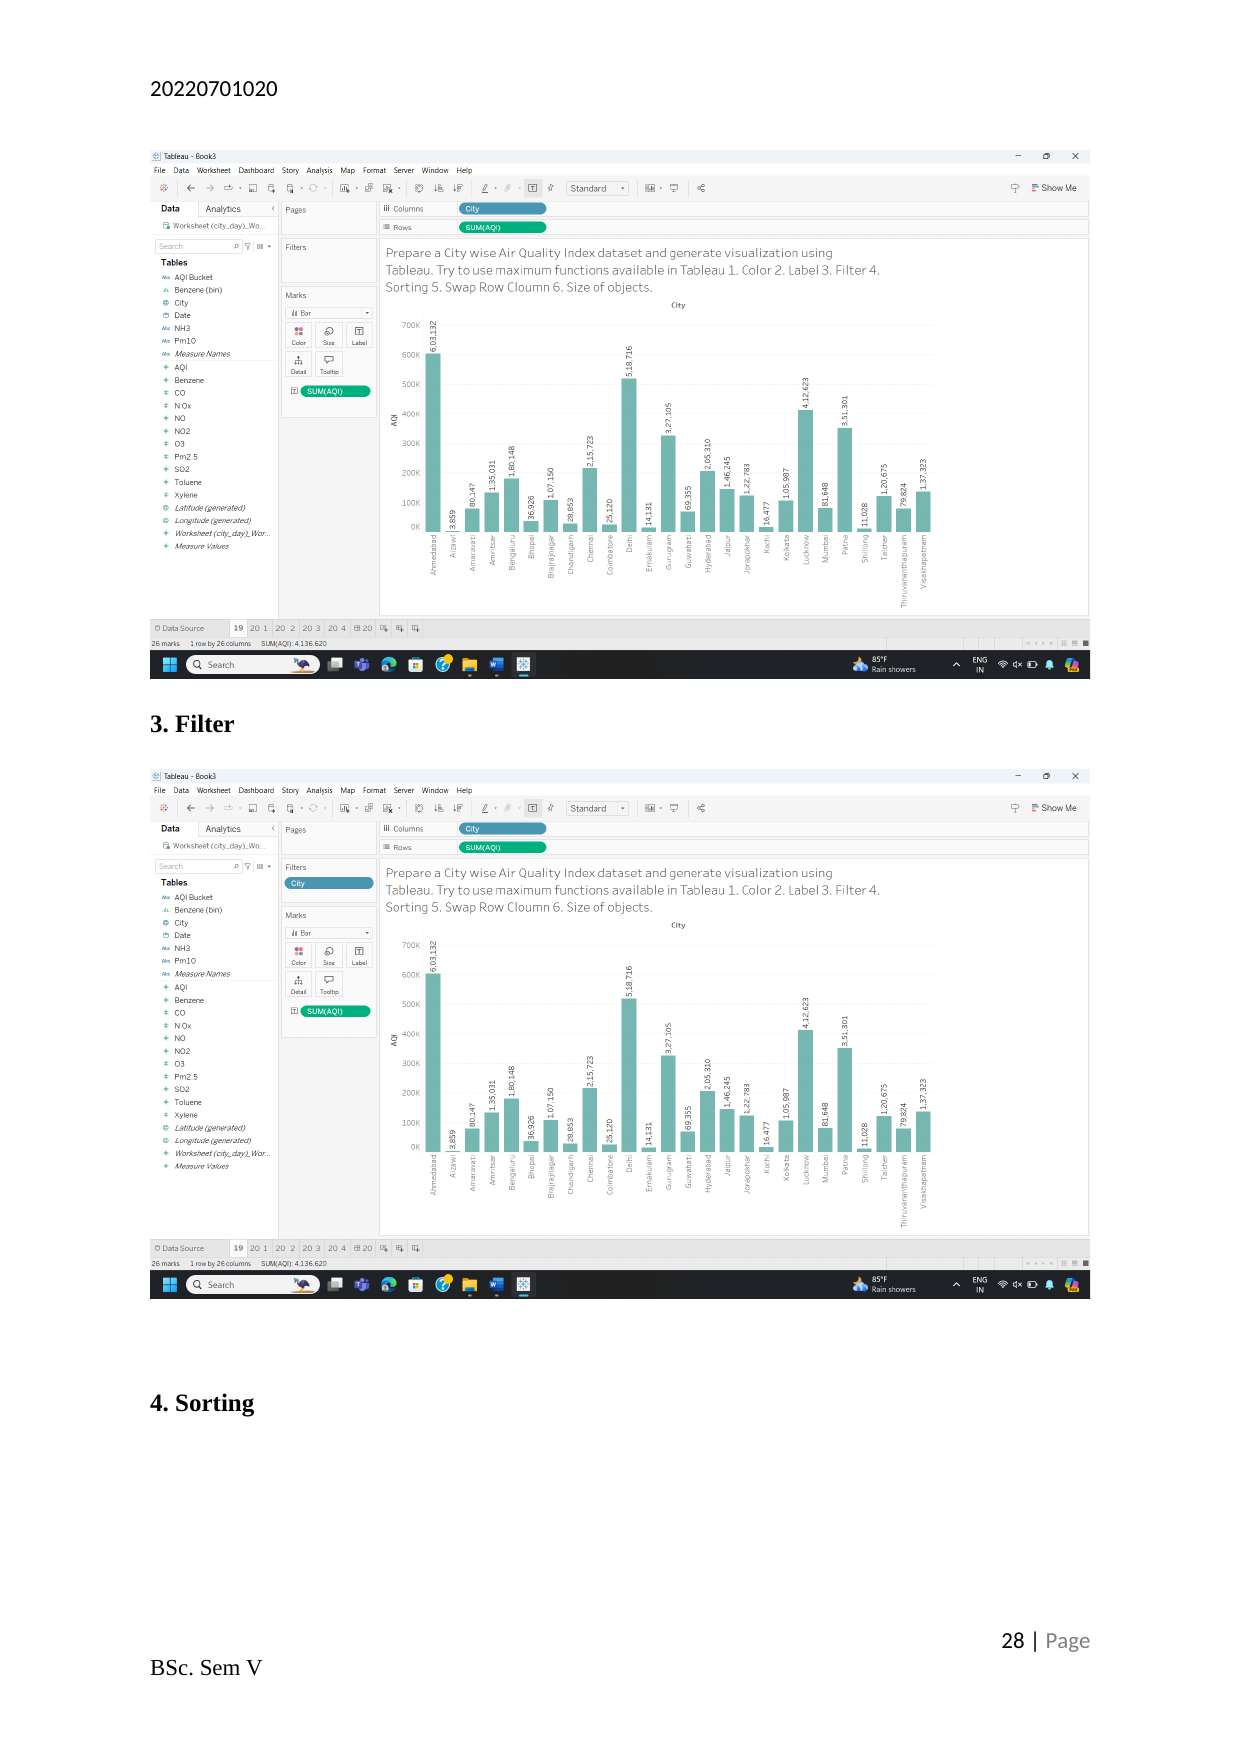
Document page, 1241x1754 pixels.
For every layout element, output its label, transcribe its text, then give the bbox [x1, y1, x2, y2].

picture [150, 769, 1091, 1299]
picture [150, 150, 1091, 679]
text 4. Sorting [150, 1388, 1090, 1417]
text 3. Filter [150, 709, 1090, 738]
